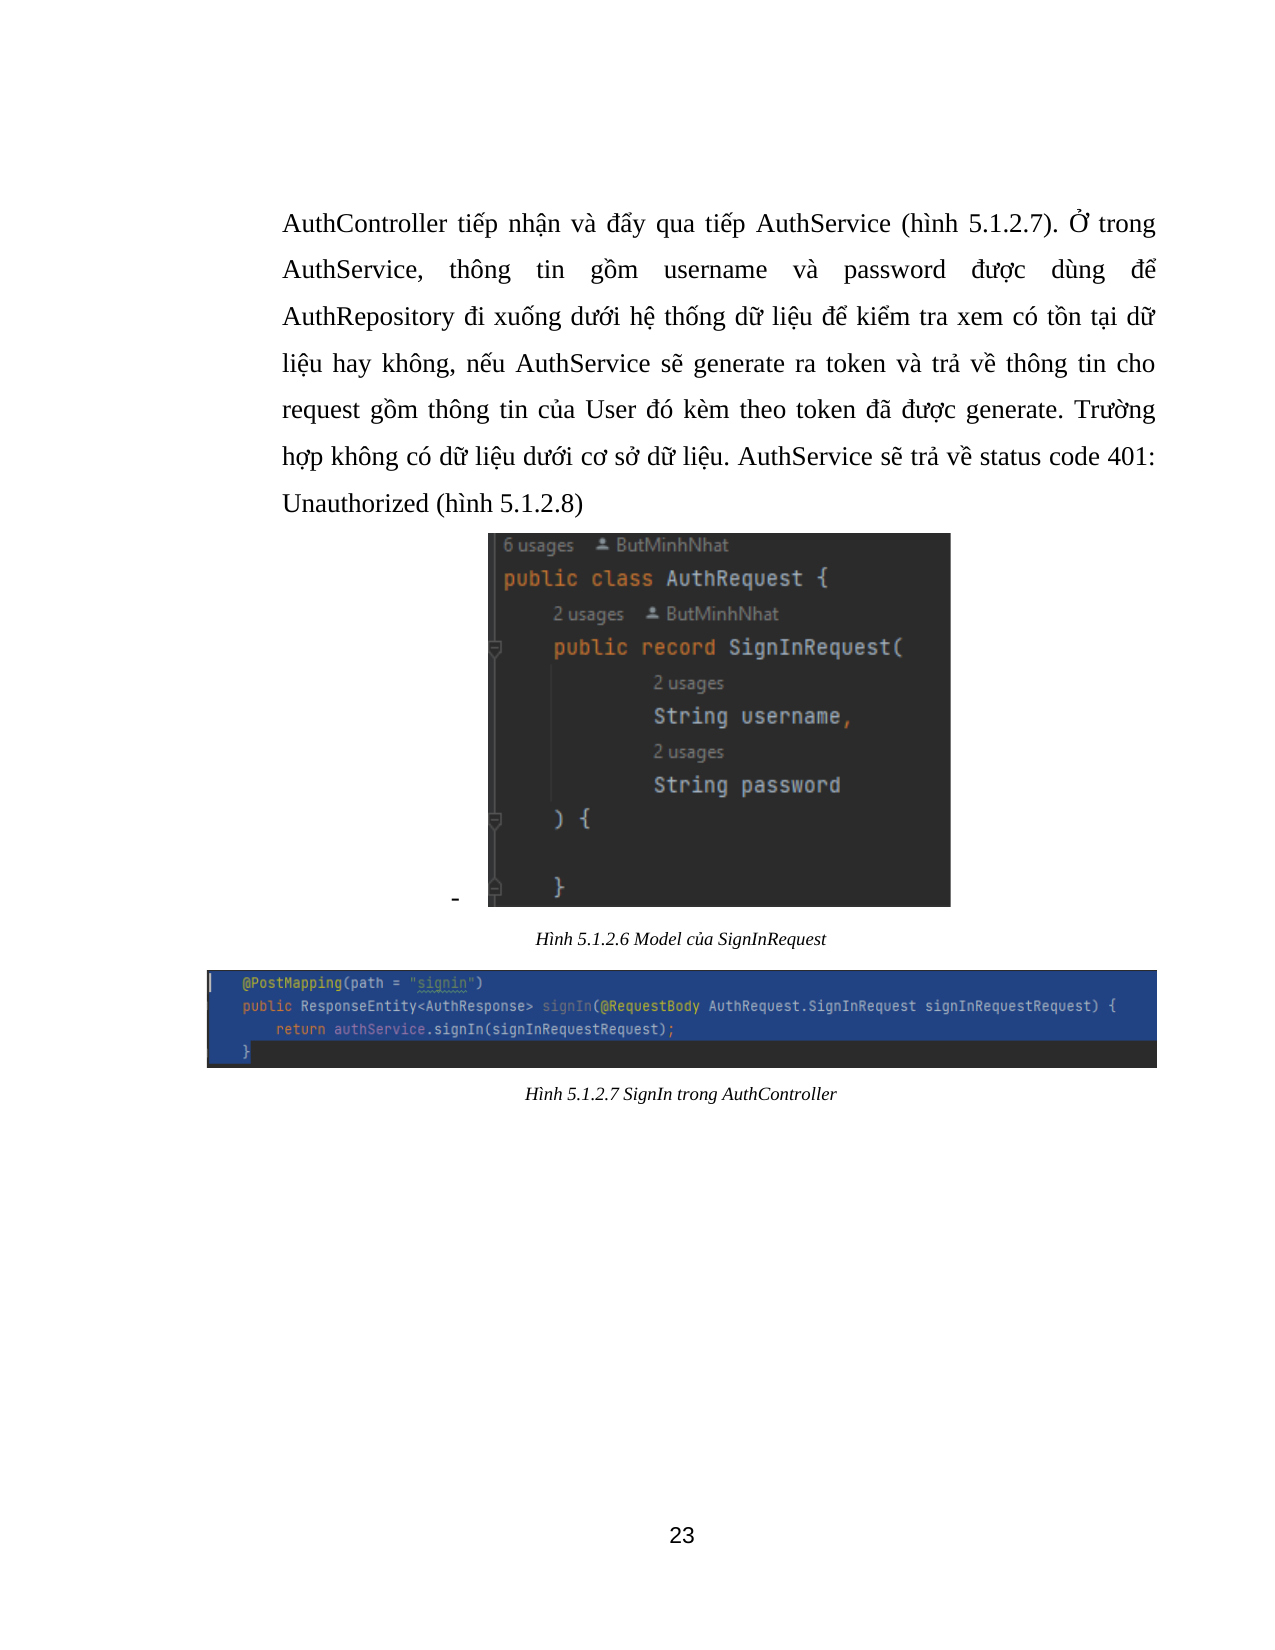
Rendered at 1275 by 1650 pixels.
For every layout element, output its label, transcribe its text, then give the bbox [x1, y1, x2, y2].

text Hình 5.1.2.7 SignIn trong AuthController [207, 1083, 1157, 1104]
picture [488, 533, 951, 907]
text Hình 5.1.2.6 Model của SignInRequest [207, 928, 1157, 950]
picture [206, 970, 1157, 1068]
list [244, 207, 1157, 518]
